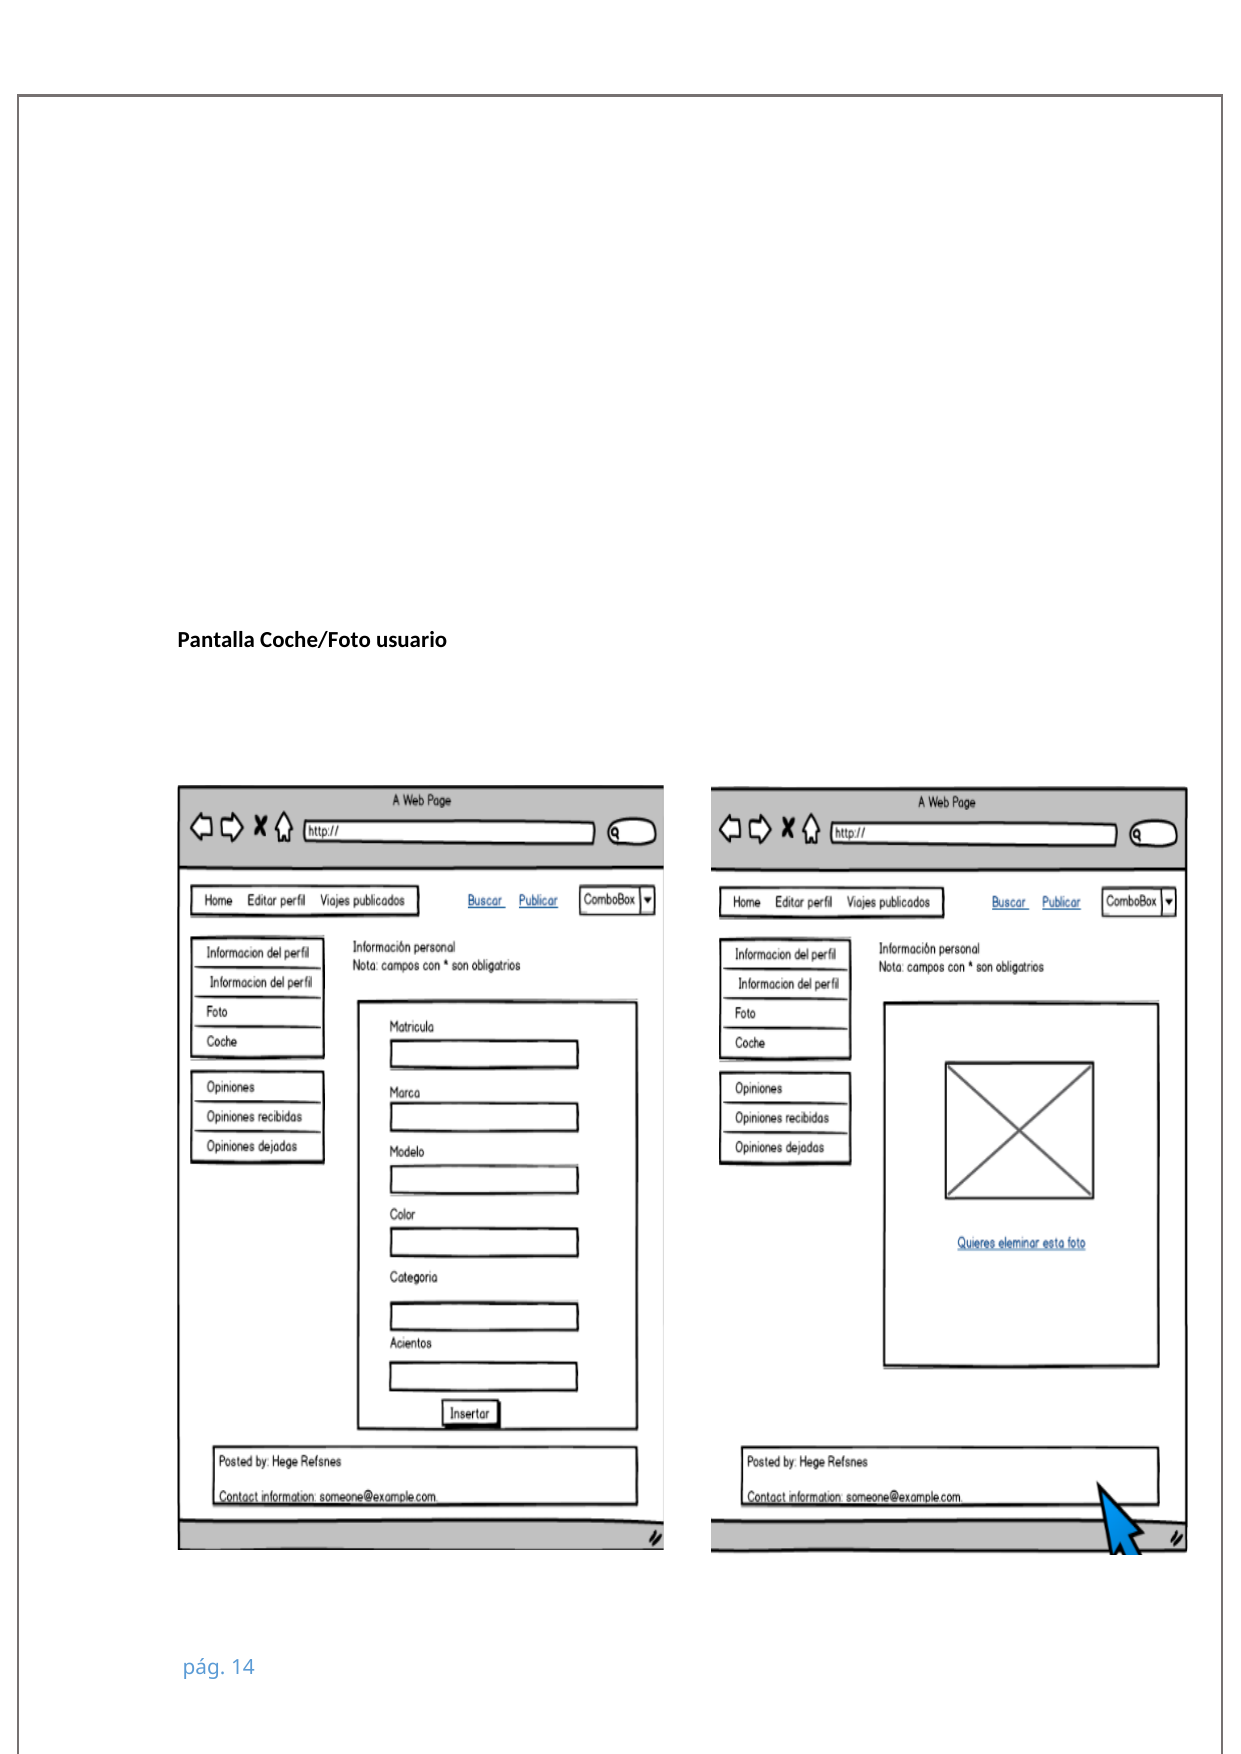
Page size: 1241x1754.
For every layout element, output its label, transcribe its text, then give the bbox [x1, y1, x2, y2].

text Pantalla Coche/Foto usuario [177, 625, 1063, 653]
picture [711, 786, 1189, 1554]
picture [177, 785, 664, 1550]
